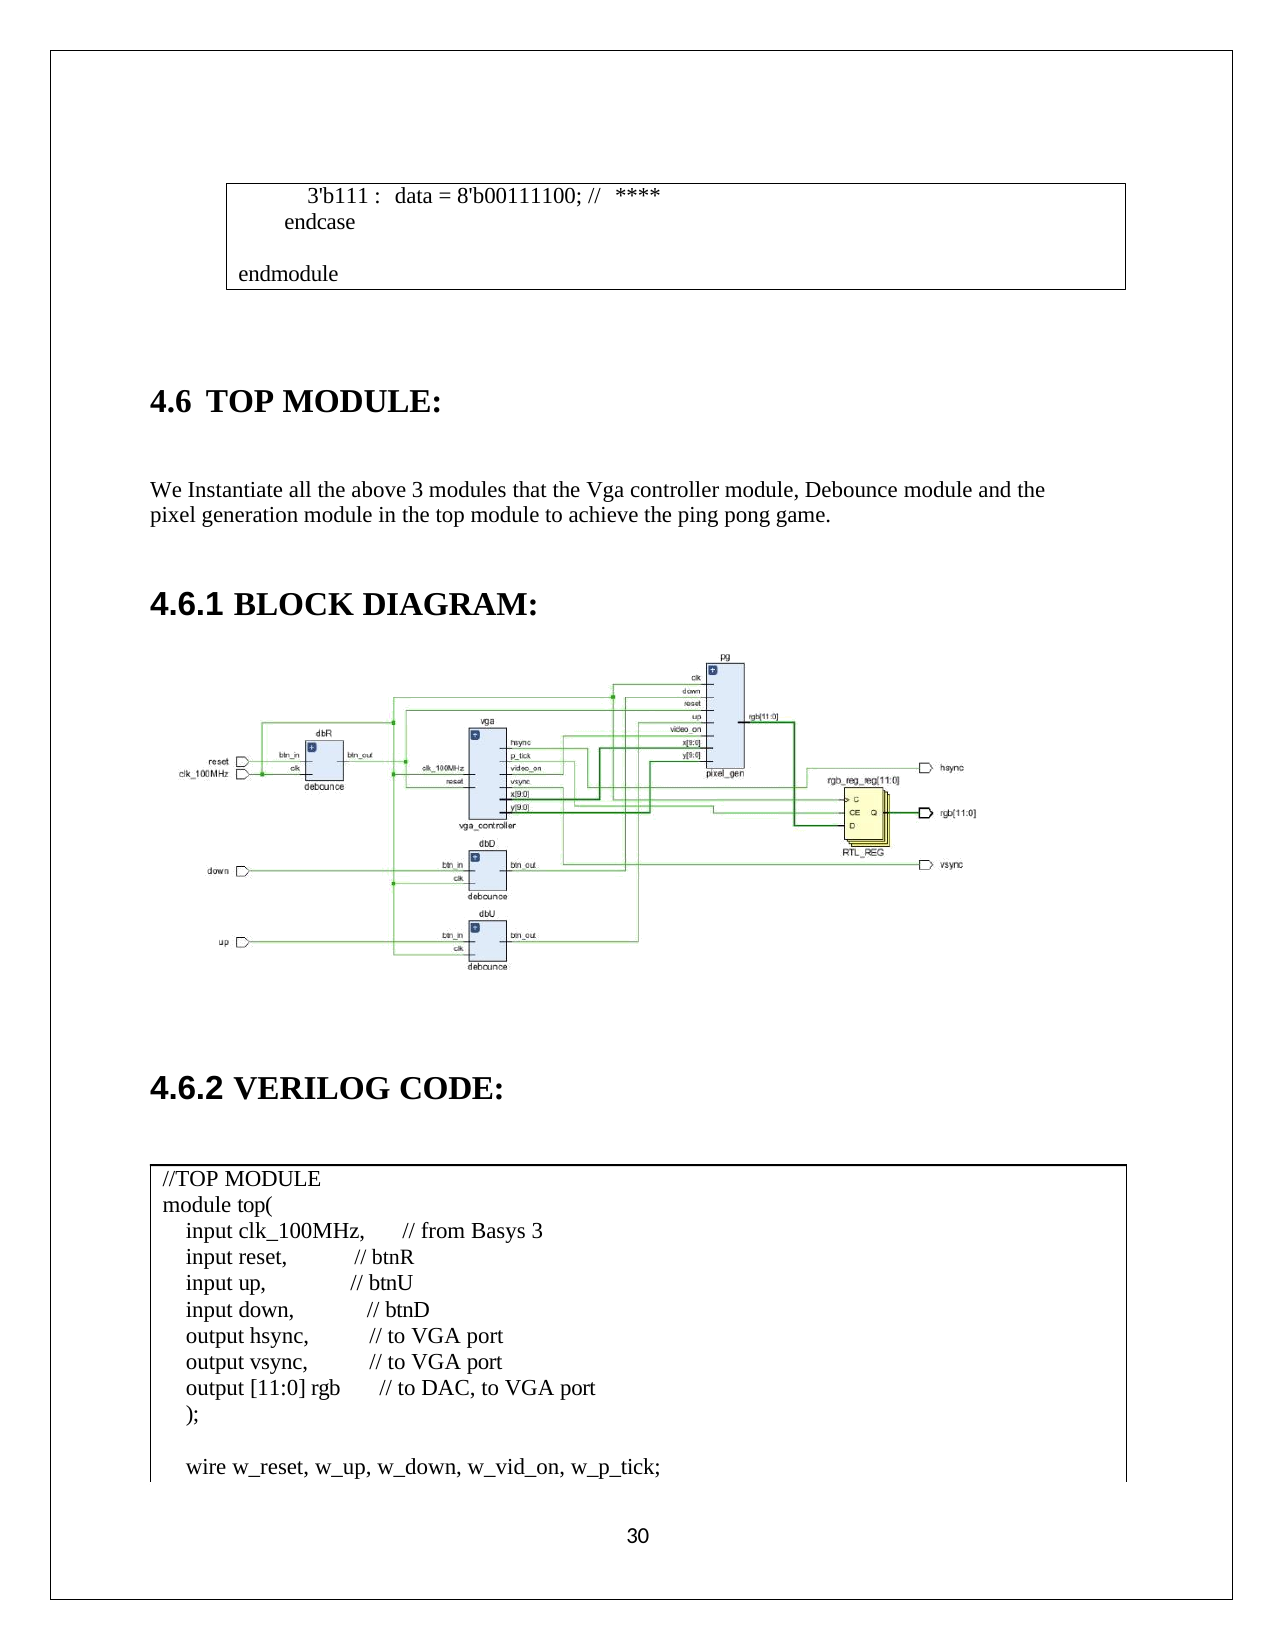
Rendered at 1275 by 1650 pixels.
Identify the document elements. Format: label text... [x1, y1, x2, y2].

list TOP MODULE: [150, 381, 1232, 419]
list VERILOG CODE: [150, 1068, 1232, 1107]
text We Instantiate all the above 3 modules that the Vga controller module, Debounce module and the pixel generation module in the top module to achieve the ping pong game. [150, 477, 1060, 528]
picture [150, 640, 994, 998]
list BLOCK DIAGRAM: [150, 584, 1232, 623]
